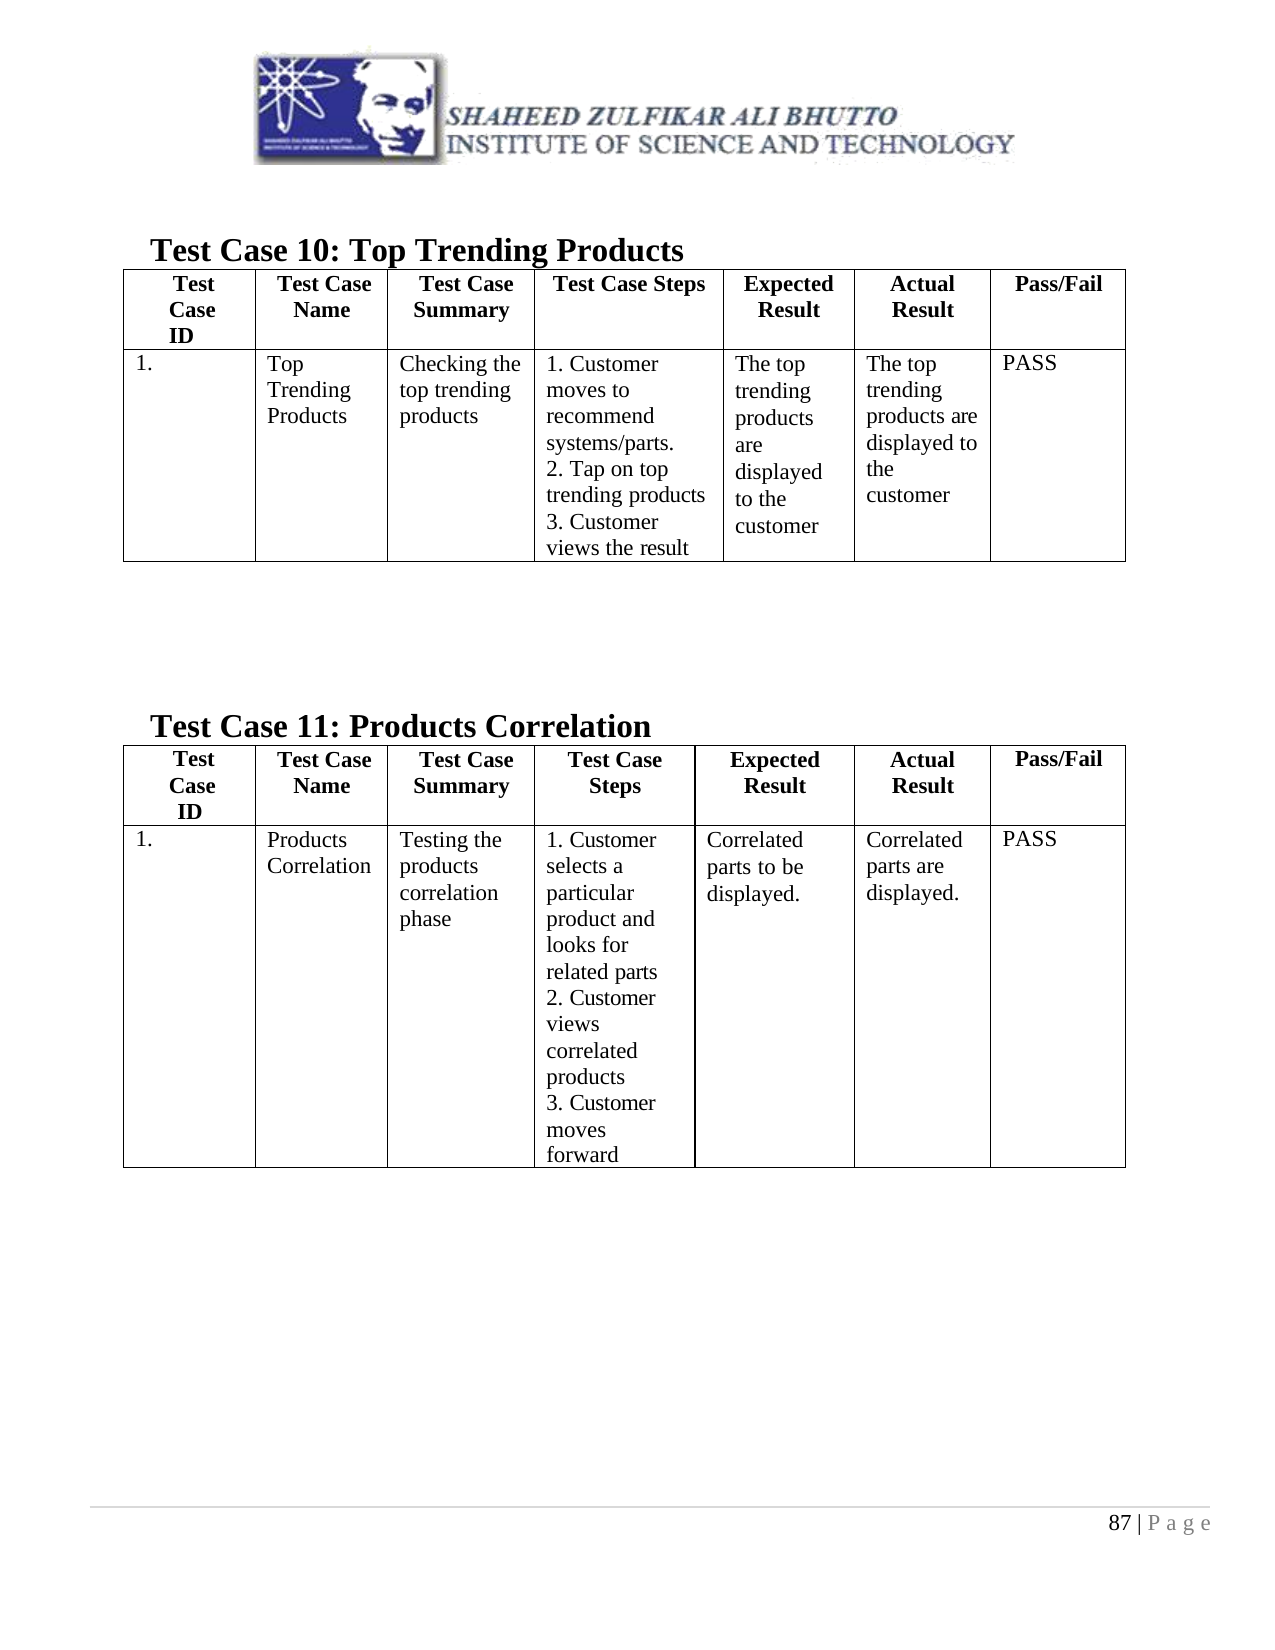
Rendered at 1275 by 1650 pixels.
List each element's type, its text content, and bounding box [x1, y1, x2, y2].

table_header Actual Result [855, 746, 990, 825]
table_header Test Case Summary [388, 746, 534, 825]
table_header Expected Result [724, 270, 854, 349]
table_cell Products Correlation [256, 826, 387, 1167]
table_header Test Case Steps [535, 746, 694, 825]
table_cell The top trending products are displayed to the customer [855, 350, 990, 561]
table_header Expected Result [696, 746, 854, 825]
table_header Test Case Name [256, 746, 387, 825]
table_header Test Case Summary [388, 270, 534, 349]
table_cell The top trending products are displayed to the customer [724, 350, 854, 561]
table_cell 1. [124, 826, 255, 1167]
table_cell Correlated parts are displayed. [855, 826, 990, 1167]
table_cell Checking the top trending products [388, 350, 534, 561]
table_header Test Case Name [256, 270, 387, 349]
subtitle Test Case 10: Top Trending Products [150, 230, 1210, 268]
table_header Test Case ID [124, 746, 255, 825]
table_cell 1. [124, 350, 255, 561]
table_header Test Case ID [124, 270, 255, 349]
table_header Test Case Steps [535, 270, 723, 349]
table_header Pass/Fail [991, 270, 1125, 349]
picture [253, 45, 1015, 165]
table_cell PASS [991, 826, 1125, 1167]
table_cell Testing the products correlation phase [388, 826, 534, 1167]
table_cell PASS [991, 350, 1125, 561]
table_cell Customer selects a particular product and looks for related parts Customer views correlated products Customer moves forward [535, 826, 694, 1167]
table_cell Customer moves to recommend systems/parts. Tap on top trending products Customer views the result [535, 350, 723, 561]
table_cell Top Trending Products [256, 350, 387, 561]
table_header Actual Result [855, 270, 990, 349]
subtitle Test Case 11: Products Correlation [150, 706, 1210, 745]
table_header Pass/Fail [991, 746, 1125, 825]
table_cell Correlated parts to be displayed. [696, 826, 854, 1167]
